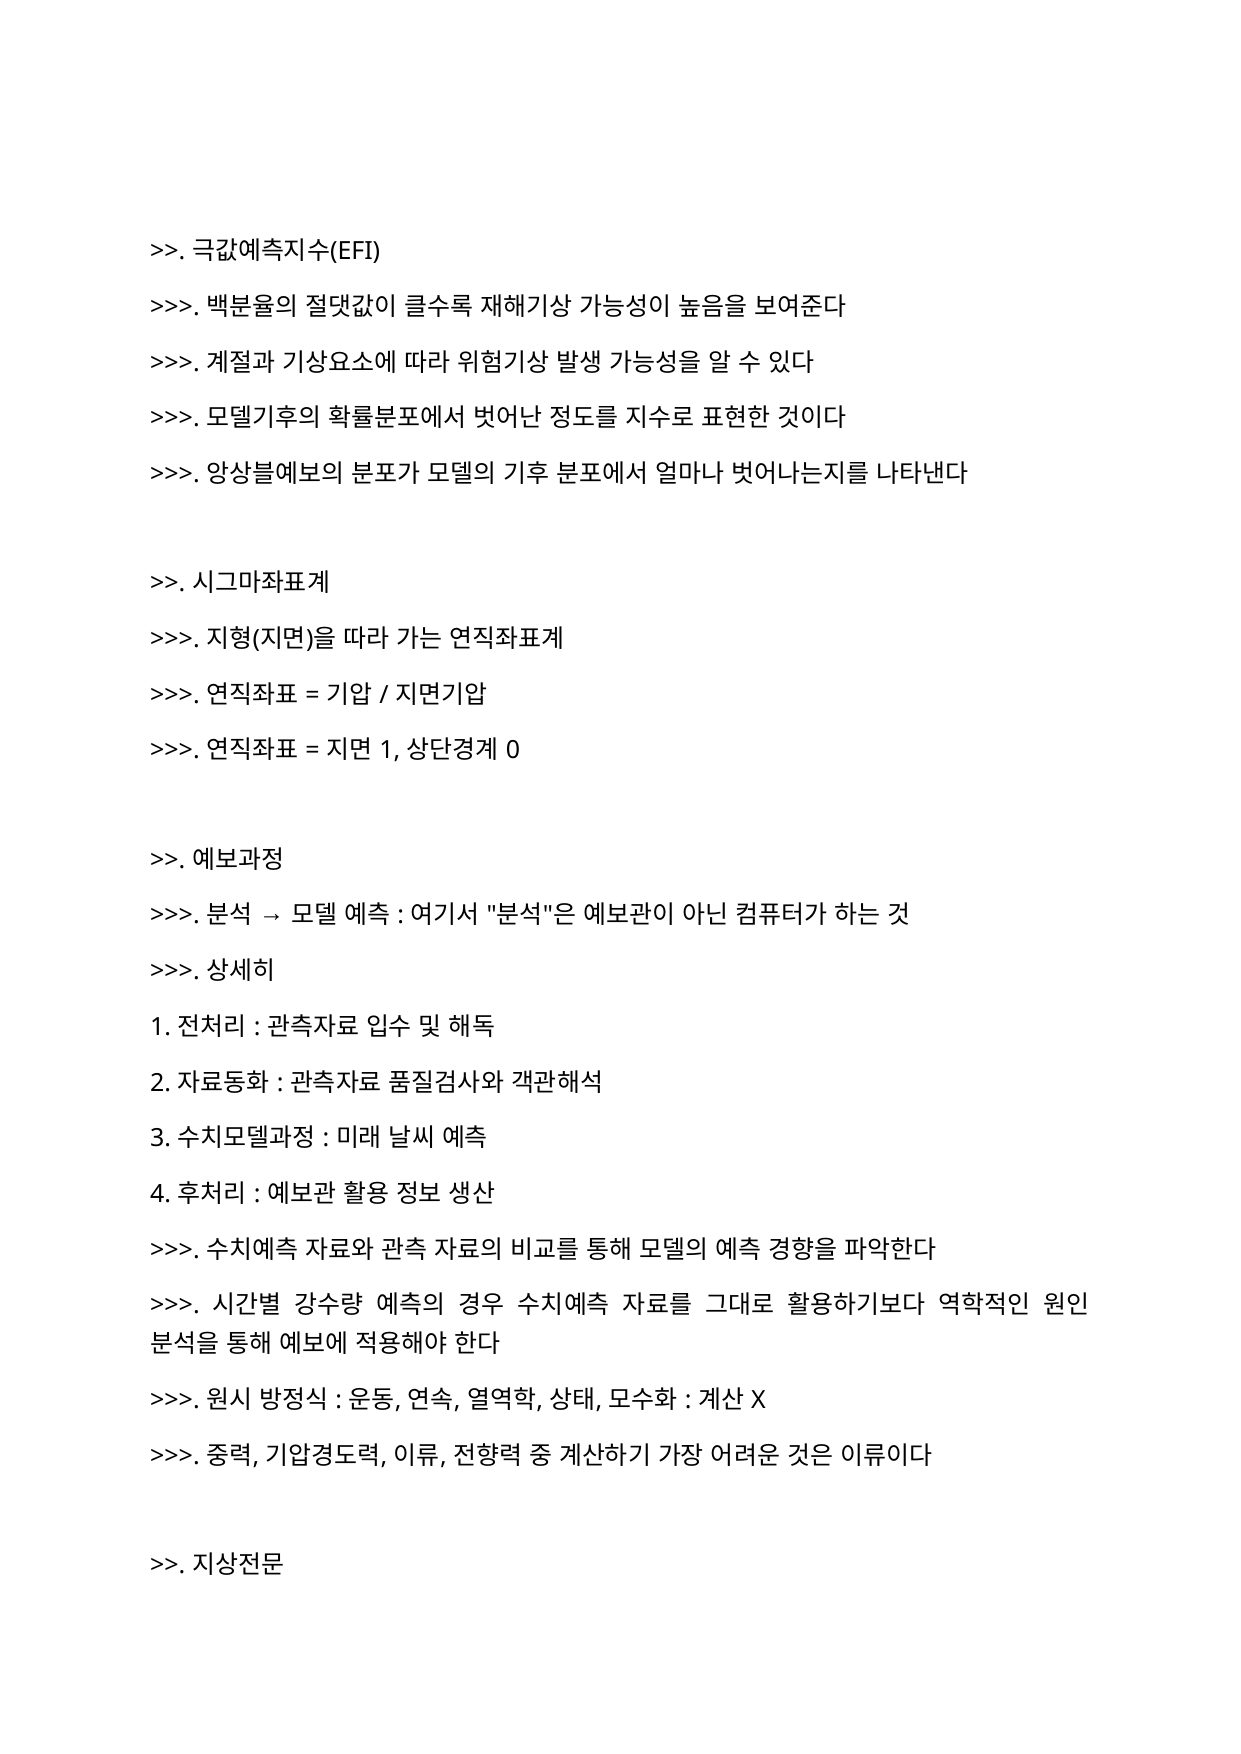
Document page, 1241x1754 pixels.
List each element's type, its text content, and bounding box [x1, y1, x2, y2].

text >>>. 지형(지면)을 따라 가는 연직좌표계 [150, 618, 1090, 655]
text >>>. 수치예측 자료와 관측 자료의 비교를 통해 모델의 예측 경향을 파악한다 [150, 1229, 1090, 1265]
text >>>. 원시 방정식 : 운동, 연속, 열역학, 상태, 모수화 : 계산 X [150, 1380, 1090, 1416]
text >>>. 계절과 기상요소에 따라 위험기상 발생 가능성을 알 수 있다 [150, 342, 1090, 378]
text 4. 후처리 : 예보관 활용 정보 생산 [150, 1173, 1090, 1210]
text >>>. 앙상블예보의 분포가 모델의 기후 분포에서 얼마나 벗어나는지를 나타낸다 [150, 453, 1090, 490]
text 3. 수치모델과정 : 미래 날씨 예측 [150, 1118, 1090, 1154]
text >>. 지상전문 [150, 1544, 1090, 1581]
text >>>. 중력, 기압경도력, 이류, 전향력 중 계산하기 가장 어려운 것은 이류이다 [150, 1435, 1090, 1472]
text >>. 극값예측지수(EFI) [150, 231, 1090, 267]
text >>>. 분석 모델 예측 : 여기서 "분석"은 예보관이 아닌 컴퓨터가 하는 것 [150, 895, 1090, 931]
text 1. 전처리 : 관측자료 입수 및 해독 [150, 1006, 1090, 1042]
text >>>. 모델기후의 확률분포에서 벗어난 정도를 지수로 표현한 것이다 [150, 398, 1090, 434]
text >>>. 연직좌표 = 기압 / 지면기압 [150, 674, 1090, 710]
text >>. 시그마좌표계 [150, 563, 1090, 599]
text >>>. 시간별 강수량 예측의 경우 수치예측 자료를 그대로 활용하기보다 역학적인 원인 분석을 통해 예보에 적용해야 한다 [150, 1285, 1090, 1360]
text >>>. 상세히 [150, 951, 1090, 987]
text >>>. 백분율의 절댓값이 클수록 재해기상 가능성이 높음을 보여준다 [150, 286, 1090, 323]
text 2. 자료동화 : 관측자료 품질검사와 객관해석 [150, 1062, 1090, 1098]
text >>. 예보과정 [150, 839, 1090, 875]
text >>>. 연직좌표 = 지면 1, 상단경계 0 [150, 730, 1090, 766]
